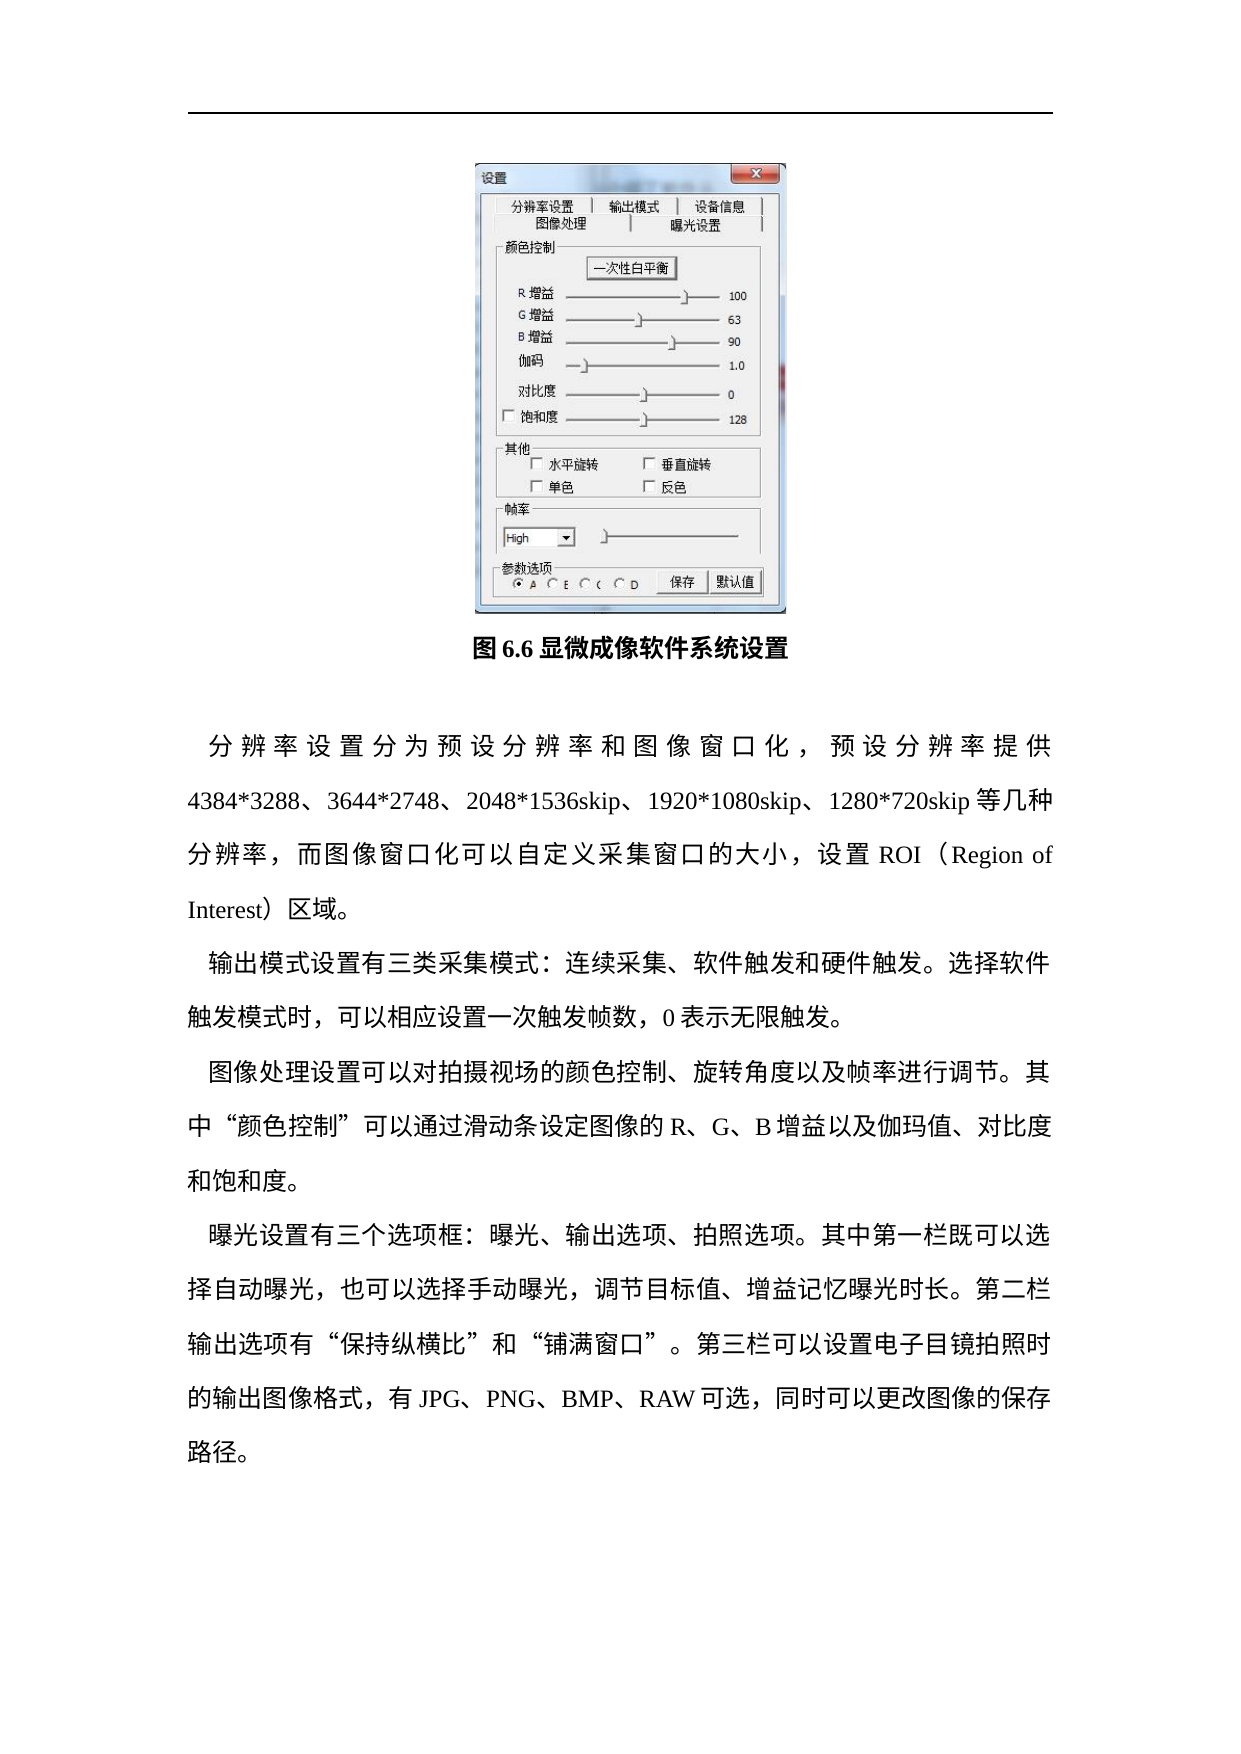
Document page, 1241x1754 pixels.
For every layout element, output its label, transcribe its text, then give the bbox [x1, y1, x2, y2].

text 分辨率设置分为预设分辨率和图像窗口化，预设分辨率提供4384*3288、3644*2748、2048*1536skip、1920*1080skip、1280*720skip等几种分辨率，而图像窗口化可以自定义采集窗口的大小，设置ROI（Region of Interest）区域。 [187, 726, 1053, 925]
picture [475, 163, 787, 614]
text 曝光设置有三个选项框：曝光、输出选项、拍照选项。其中第一栏既可以选择自动曝光，也可以选择手动曝光，调节目标值、增益记忆曝光时长。第二栏输出选项有“保持纵横比”和“铺满窗口”。第三栏可以设置电子目镜拍照时的输出图像格式，有JPG、PNG、BMP、RAW可选，同时可以更改图像的保存路径。 [187, 1215, 1053, 1469]
text 输出模式设置有三类采集模式：连续采集、软件触发和硬件触发。选择软件触发模式时，可以相应设置一次触发帧数，0表示无限触发。 [187, 943, 1053, 1034]
text 图6.6 显微成像软件系统设置 [187, 628, 1053, 665]
text 图像处理设置可以对拍摄视场的颜色控制、旋转角度以及帧率进行调节。其中“颜色控制”可以通过滑动条设定图像的R、G、B增益以及伽玛值、对比度和饱和度。 [187, 1052, 1053, 1197]
